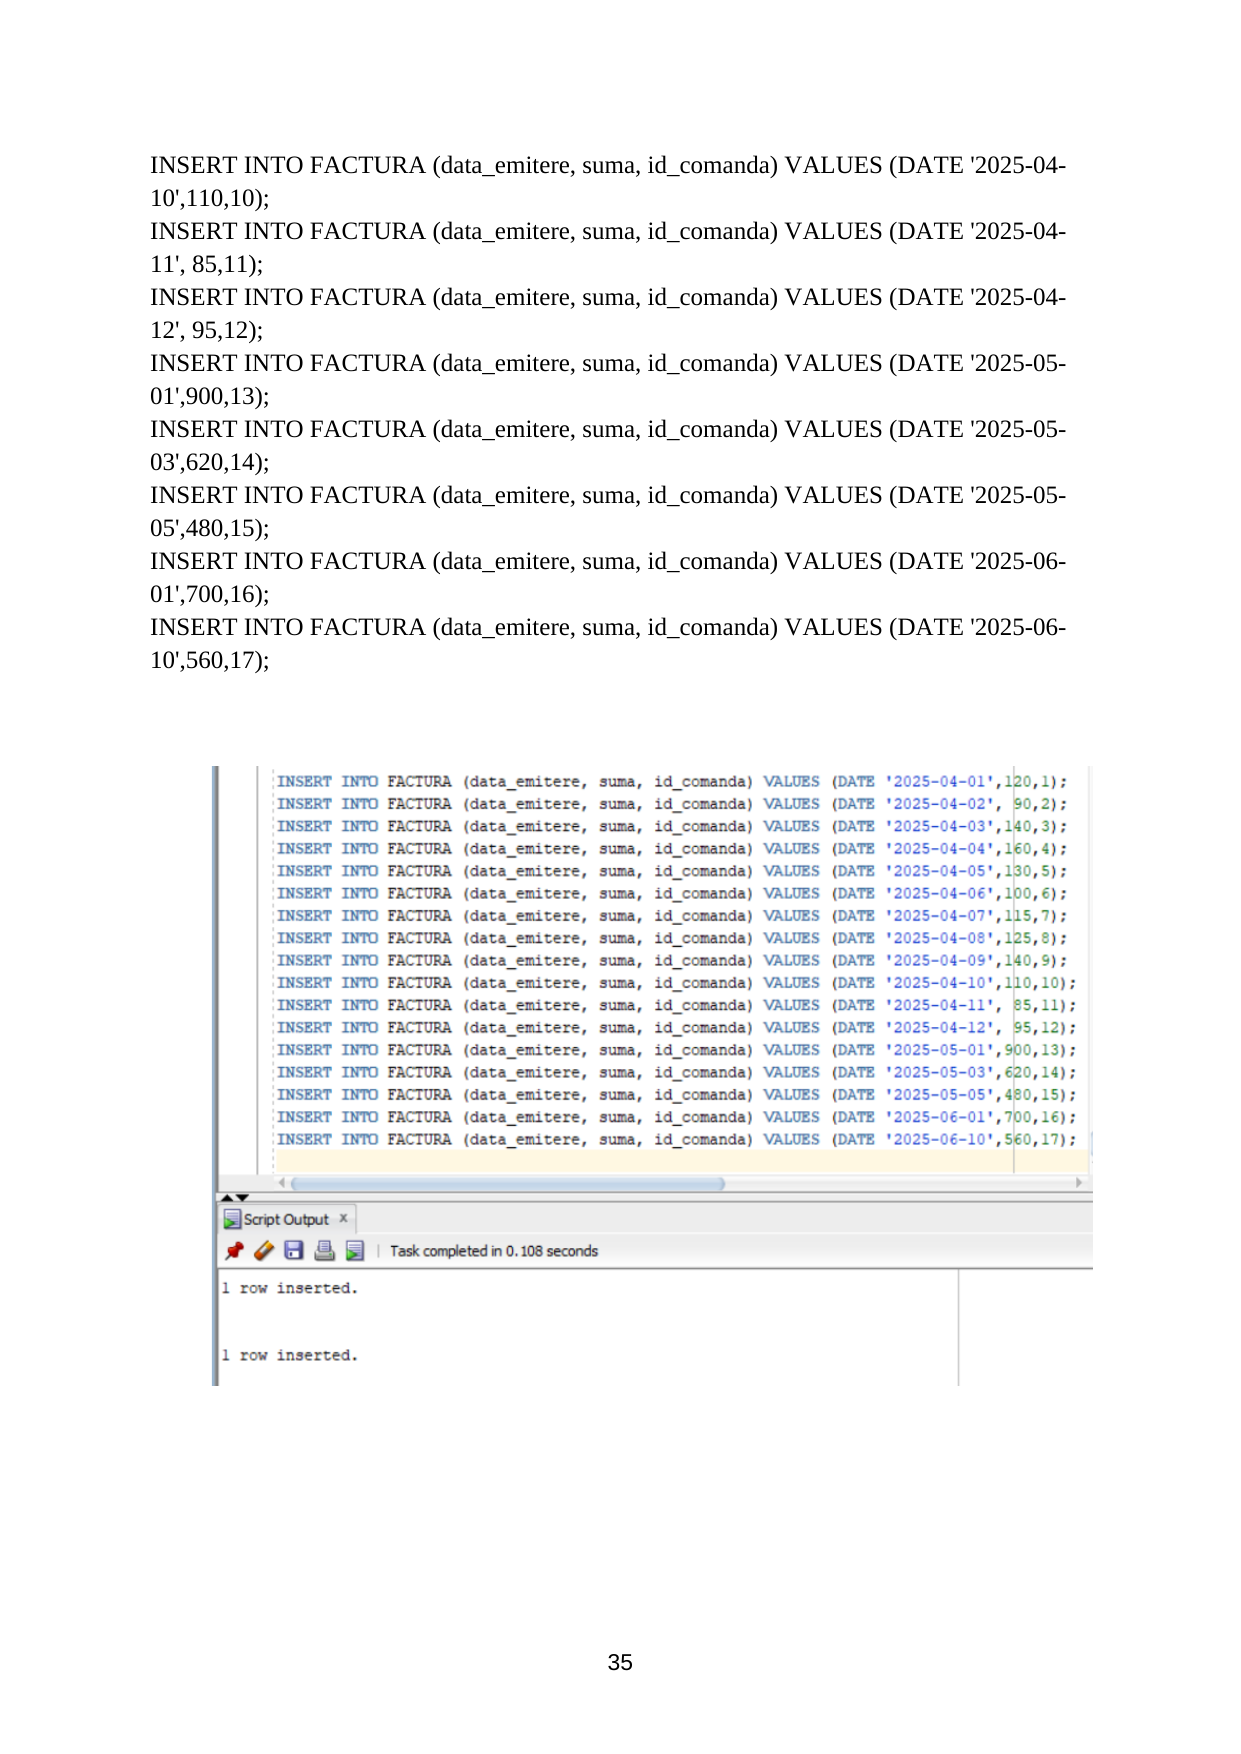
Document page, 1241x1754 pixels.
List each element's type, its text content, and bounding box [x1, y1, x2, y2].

text INSERT INTO FACTURA (data_emitere, suma, id_comanda) VALUES (DATE '2025-04-12', 95,12); [150, 282, 1090, 344]
text INSERT INTO FACTURA (data_emitere, suma, id_comanda) VALUES (DATE '2025-04-10',110,10); [150, 150, 1090, 212]
text INSERT INTO FACTURA (data_emitere, suma, id_comanda) VALUES (DATE '2025-05-03',620,14); [150, 414, 1090, 476]
text INSERT INTO FACTURA (data_emitere, suma, id_comanda) VALUES (DATE '2025-06-01',700,16); [150, 546, 1090, 608]
text INSERT INTO FACTURA (data_emitere, suma, id_comanda) VALUES (DATE '2025-05-01',900,13); [150, 348, 1090, 410]
text INSERT INTO FACTURA (data_emitere, suma, id_comanda) VALUES (DATE '2025-05-05',480,15); [150, 480, 1090, 542]
picture [211, 766, 1093, 1386]
text INSERT INTO FACTURA (data_emitere, suma, id_comanda) VALUES (DATE '2025-06-10',560,17); [150, 612, 1090, 674]
text INSERT INTO FACTURA (data_emitere, suma, id_comanda) VALUES (DATE '2025-04-11', 85,11); [150, 216, 1090, 278]
